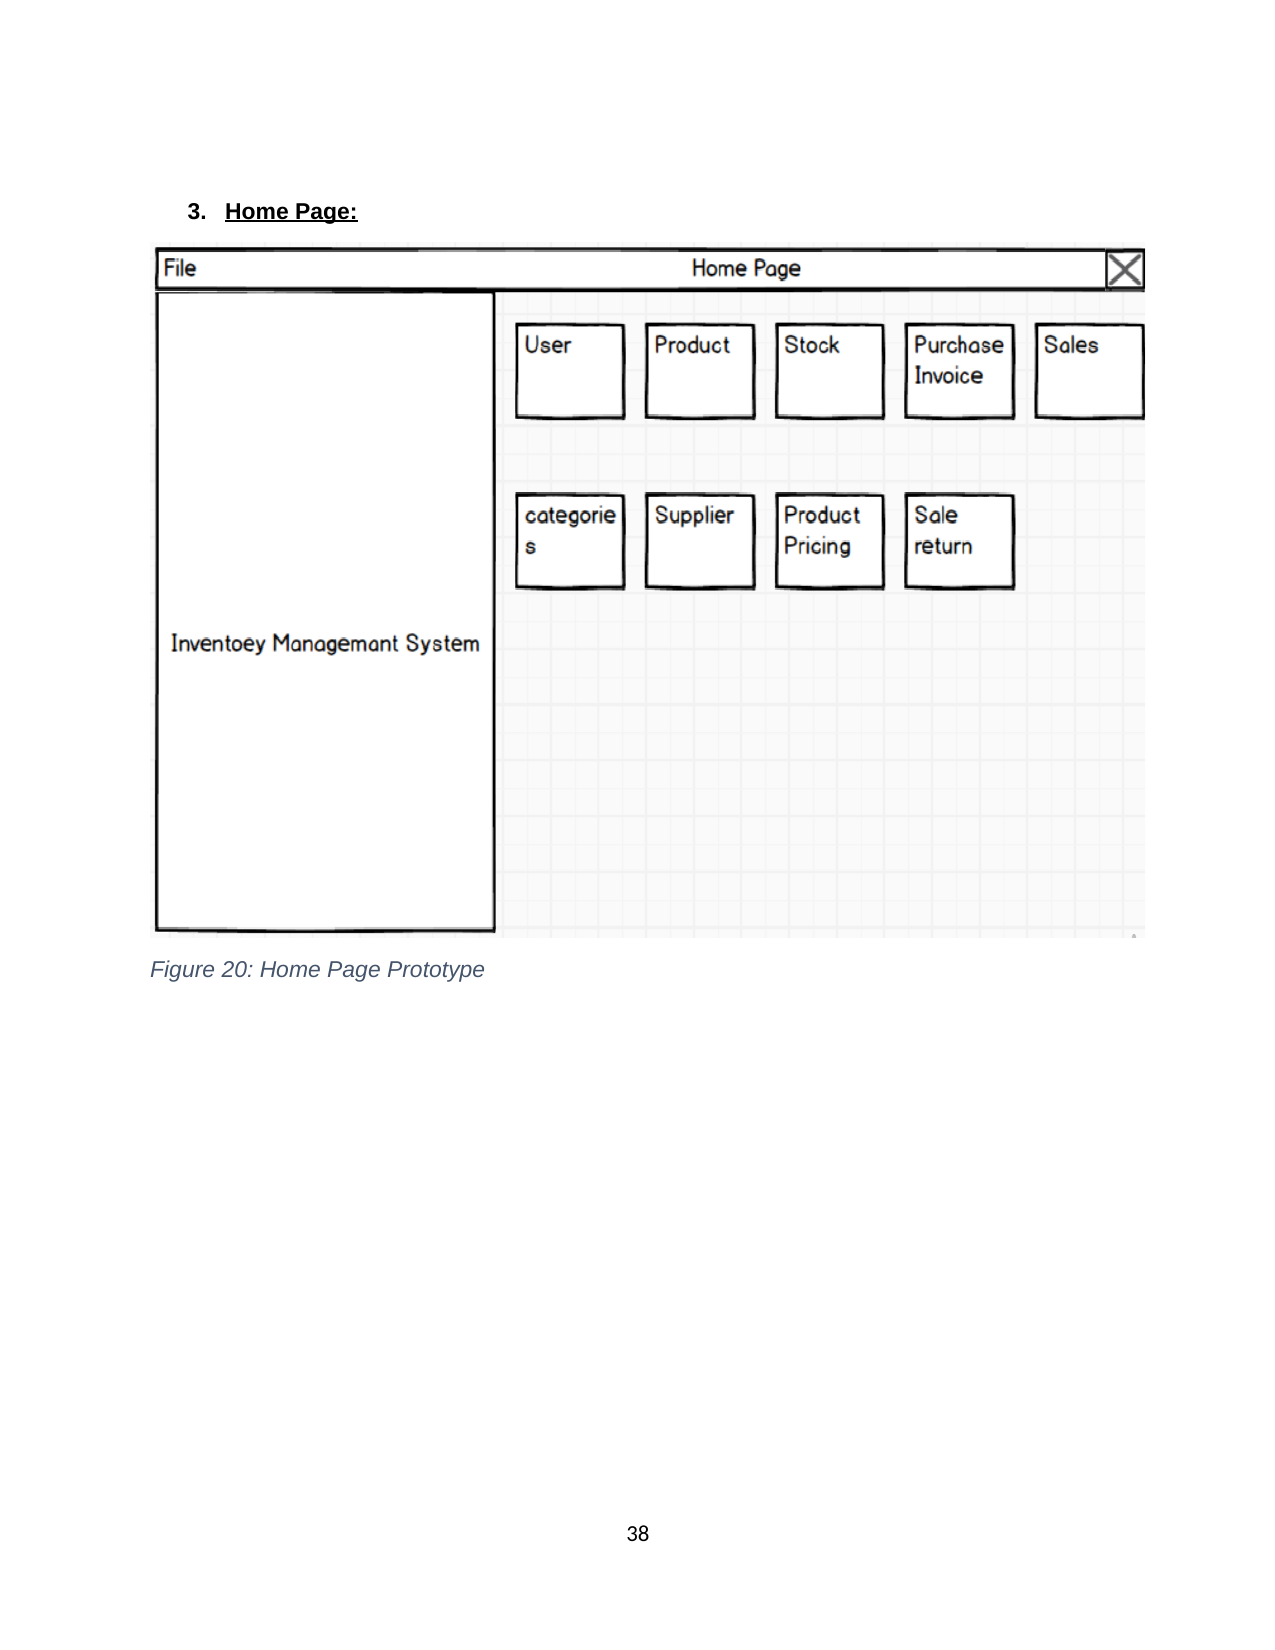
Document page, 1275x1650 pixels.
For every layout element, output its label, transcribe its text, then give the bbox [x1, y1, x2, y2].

text Figure 20: Home Page Prototype [150, 956, 1125, 982]
picture [150, 242, 1146, 938]
list Home Page: [187, 198, 1125, 224]
